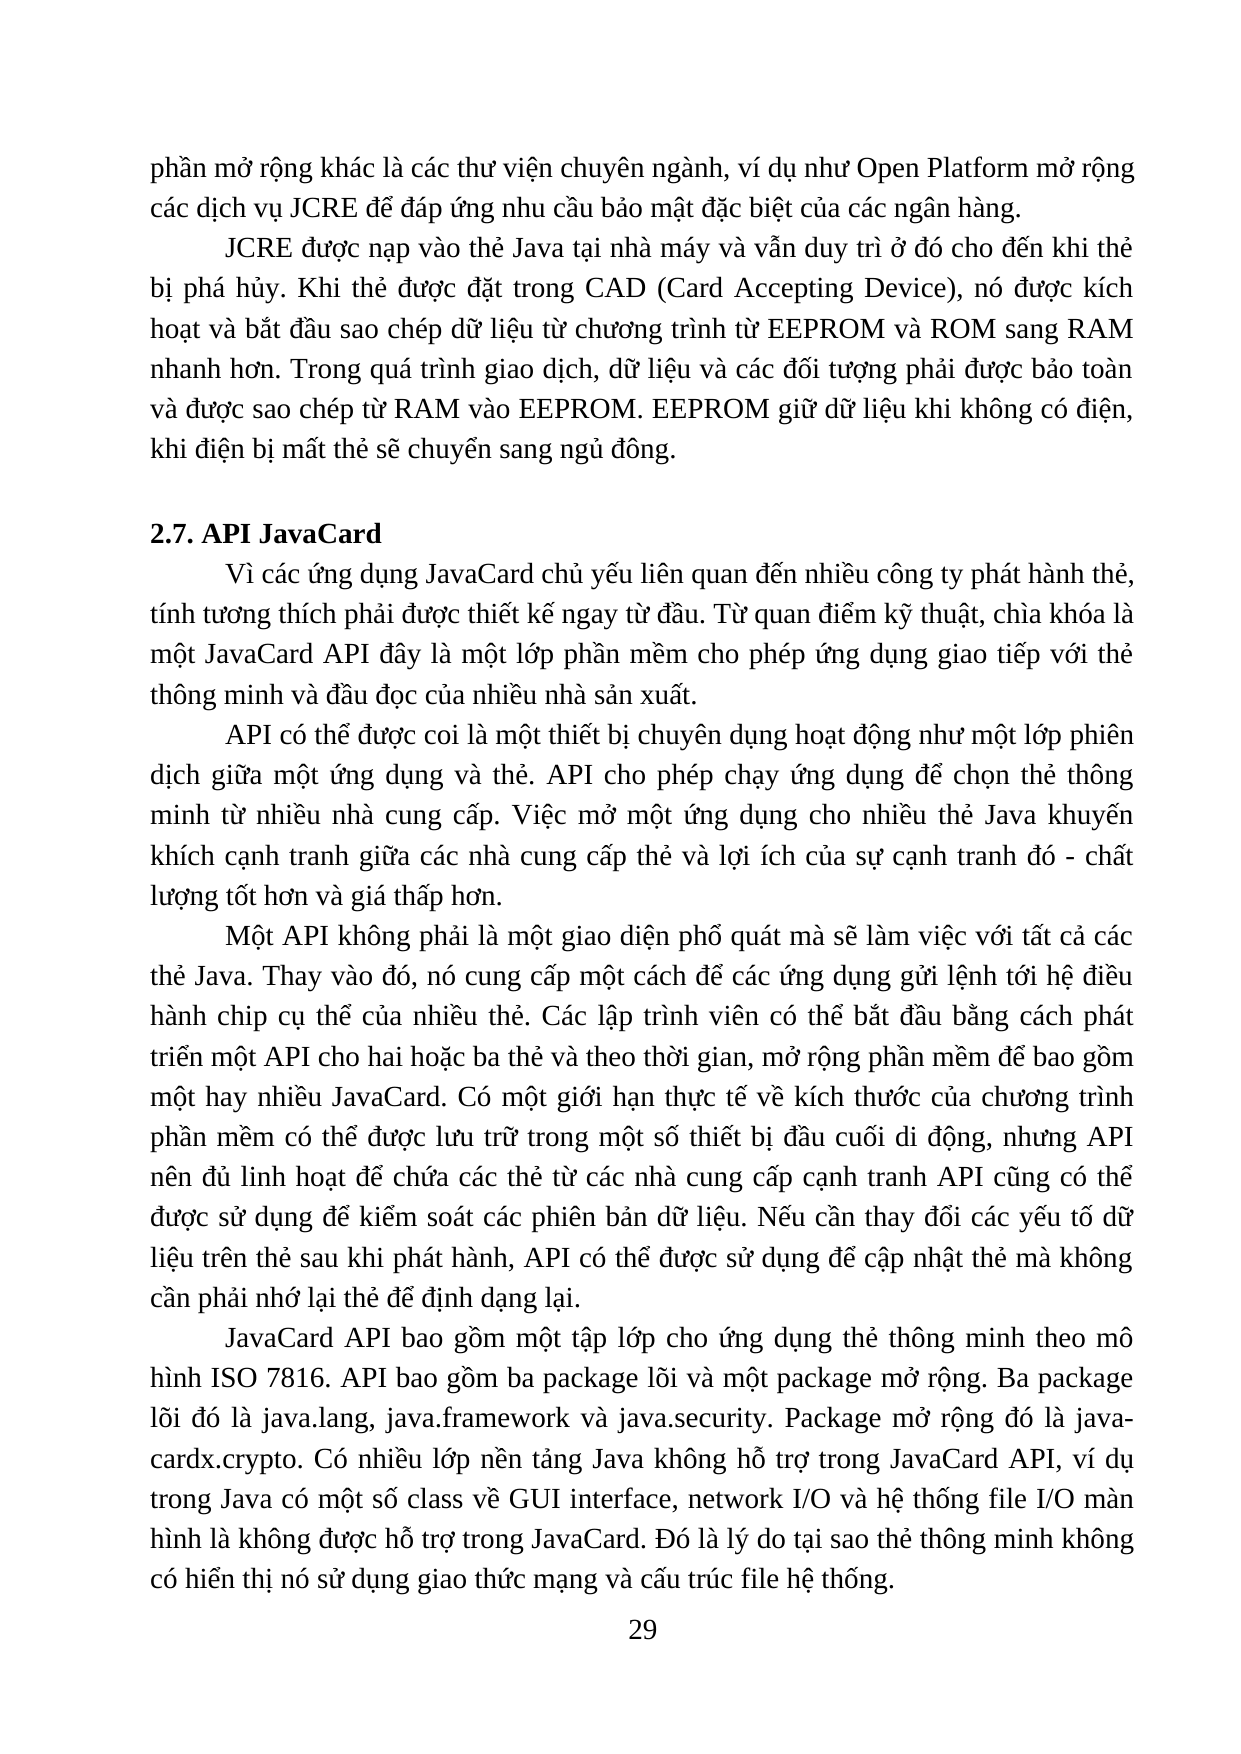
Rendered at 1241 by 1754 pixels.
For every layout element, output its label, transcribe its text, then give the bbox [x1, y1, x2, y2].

text Một API không phải là một giao diện phổ quát mà sẽ làm việc với tất cả các thẻ Java. Thay vào đó, nó cung cấp một cách để các ứng dụng gửi lệnh tới hệ điều hành chip cụ thể của nhiều thẻ. Các lập trình viên có thể bắt đầu bằng cách phát triển một API cho hai hoặc ba thẻ và theo thời gian, mở rộng phần mềm để bao gồm một hay nhiều JavaCard. Có một giới hạn thực tế về kích thước của chương trình phần mềm có thể được lưu trữ trong một số thiết bị đầu cuối di động, nhưng API nên đủ linh hoạt để chứa các thẻ từ các nhà cung cấp cạnh tranh API cũng có thể được sử dụng để kiểm soát các phiên bản dữ liệu. Nếu cần thay đổi các yếu tố dữ liệu trên thẻ sau khi phát hành, API có thể được sử dụng để cập nhật thẻ mà không cần phải nhớ lại thẻ để định dạng lại. [150, 918, 1135, 1313]
text JCRE được nạp vào thẻ Java tại nhà máy và vẫn duy trì ở đó cho đến khi thẻ bị phá hủy. Khi thẻ được đặt trong CAD (Card Accepting Device), nó được kích hoạt và bắt đầu sao chép dữ liệu từ chương trình từ EEPROM và ROM sang RAM nhanh hơn. Trong quá trình giao dịch, dữ liệu và các đối tượng phải được bảo toàn và được sao chép từ RAM vào EEPROM. EEPROM giữ dữ liệu khi không có điện, khi điện bị mất thẻ sẽ chuyển sang ngủ đông. [150, 230, 1135, 465]
text API có thể được coi là một thiết bị chuyên dụng hoạt động như một lớp phiên dịch giữa một ứng dụng và thẻ. API cho phép chạy ứng dụng để chọn thẻ thông minh từ nhiều nhà cung cấp. Việc mở một ứng dụng cho nhiều thẻ Java khuyến khích cạnh tranh giữa các nhà cung cấp thẻ và lợi ích của sự cạnh tranh đó - chất lượng tốt hơn và giá thấp hơn. [150, 717, 1135, 911]
text JavaCard API bao gồm một tập lớp cho ứng dụng thẻ thông minh theo mô hình ISO 7816. API bao gồm ba package lõi và một package mở rộng. Ba package lõi đó là java.lang, java.framework và java.security. Package mở rộng đó là java-cardx.crypto. Có nhiều lớp nền tảng Java không hỗ trợ trong JavaCard API, ví dụ trong Java có một số class về GUI interface, network I/O và hệ thống file I/O màn hình là không được hỗ trợ trong JavaCard. Đó là lý do tại sao thẻ thông minh không có hiển thị nó sử dụng giao thức mạng và cấu trúc file hệ thống. [150, 1320, 1135, 1595]
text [150, 150, 1135, 224]
subtitle API JavaCard [150, 516, 1135, 549]
text Vì các ứng dụng JavaCard chủ yếu liên quan đến nhiều công ty phát hành thẻ, tính tương thích phải được thiết kế ngay từ đầu. Từ quan điểm kỹ thuật, chìa khóa là một JavaCard API đây là một lớp phần mềm cho phép ứng dụng giao tiếp với thẻ thông minh và đầu đọc của nhiều nhà sản xuất. [150, 556, 1135, 710]
